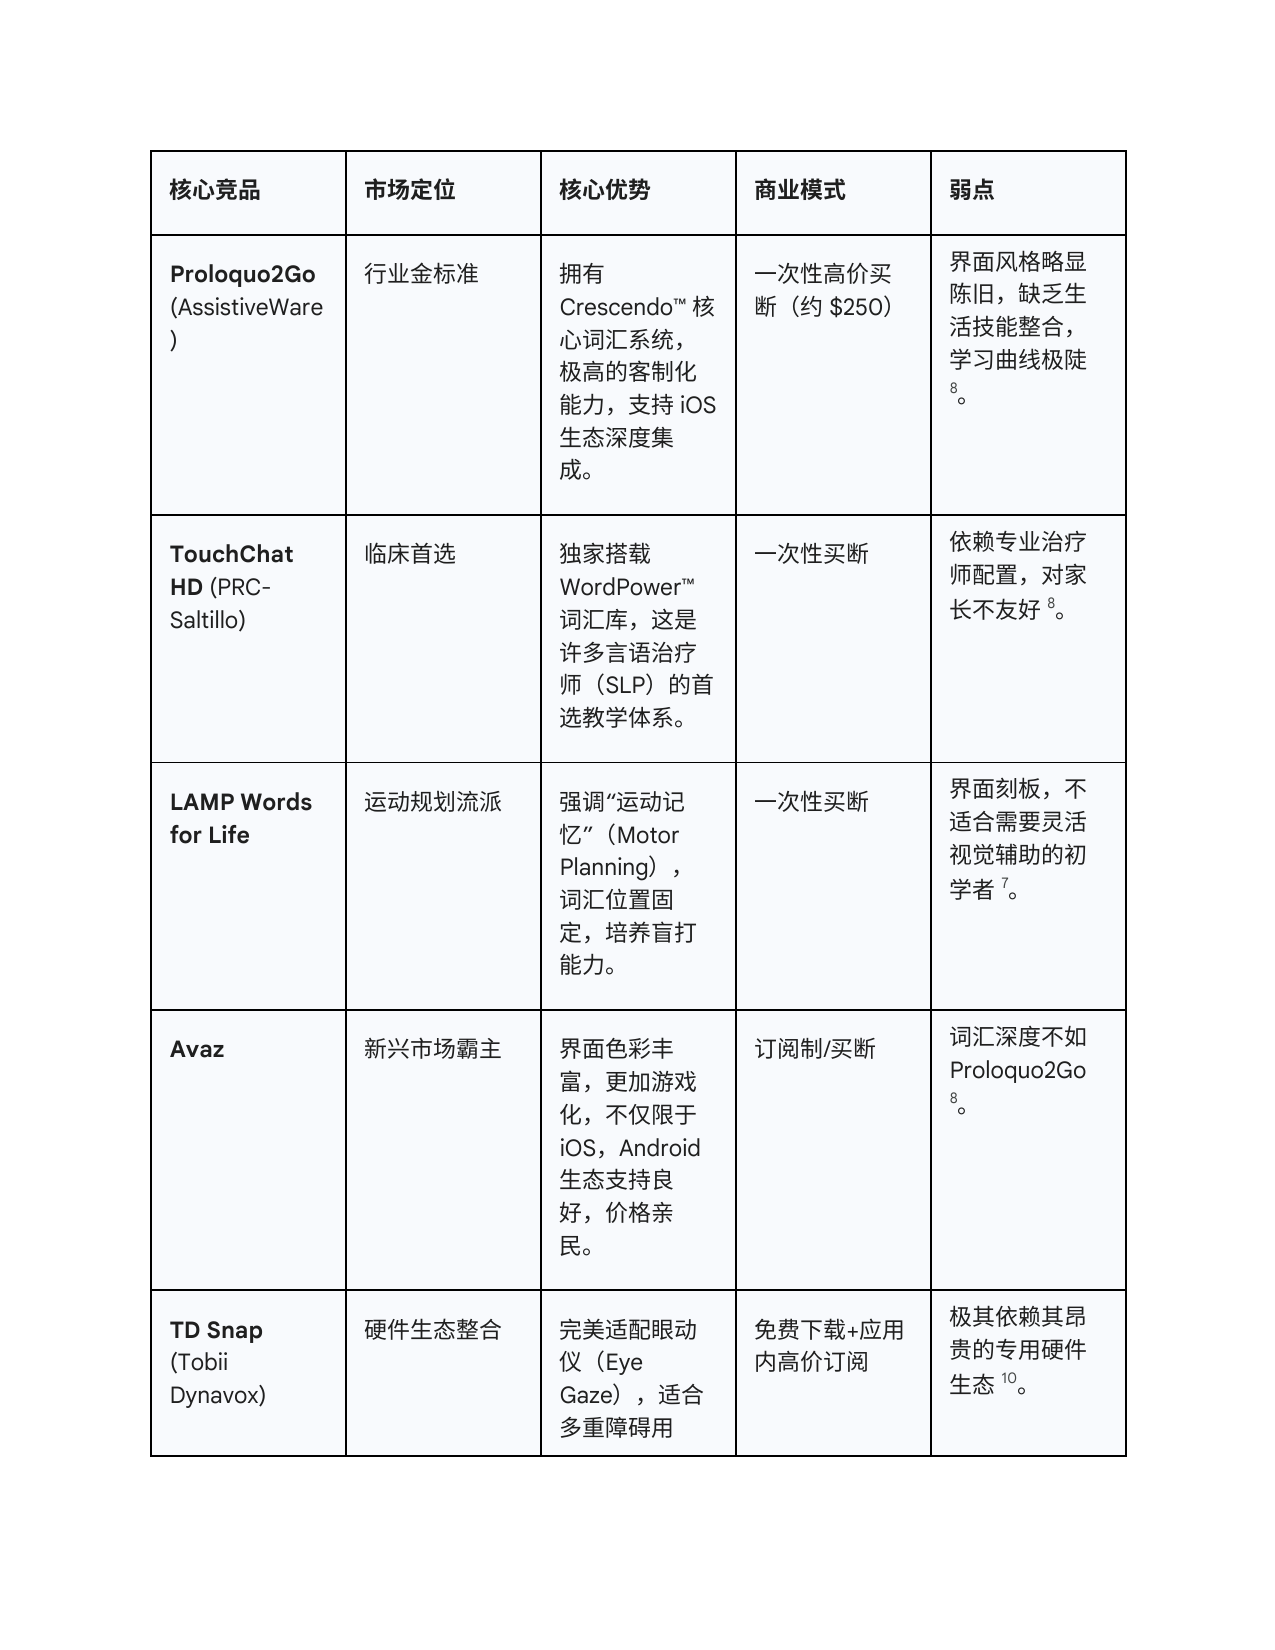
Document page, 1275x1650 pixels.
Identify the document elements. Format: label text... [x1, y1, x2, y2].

table_cell 界面色彩丰富，更加游戏化，不仅限于 iOS，Android 生态支持良好，价格亲民。 [542, 1011, 735, 1289]
table_cell 临床首选 [347, 516, 540, 762]
table_cell 词汇深度不如 Proloquo2Go 8。 [932, 1011, 1125, 1289]
table_cell 极其依赖其昂贵的专用硬件生态 10。 [932, 1291, 1125, 1455]
table_cell TouchChat HD (PRC-Saltillo) [152, 516, 345, 762]
table_cell 强调“运动记忆”（Motor Planning），词汇位置固定，培养盲打能力。 [542, 763, 735, 1009]
table_header 核心优势 [542, 152, 735, 234]
table_cell 订阅制/买断 [737, 1011, 930, 1289]
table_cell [152, 1291, 345, 1455]
table_header 弱点 [932, 152, 1125, 234]
table_cell 免费下载+应用内高价订阅 [737, 1291, 930, 1455]
table_cell 一次性高价买断（约 $250） [737, 236, 930, 514]
table_cell 运动规划流派 [347, 763, 540, 1009]
table_cell 行业金标准 [347, 236, 540, 514]
table_cell Avaz [152, 1011, 345, 1289]
table_cell 新兴市场霸主 [347, 1011, 540, 1289]
table_cell LAMP Words for Life [152, 763, 345, 1009]
table_header 商业模式 [737, 152, 930, 234]
table_cell 界面风格略显陈旧，缺乏生活技能整合，学习曲线极陡 8。 [932, 236, 1125, 514]
table_cell 拥有 Crescendo™ 核心词汇系统，极高的客制化能力，支持 iOS 生态深度集成。 [542, 236, 735, 514]
table_cell 一次性买断 [737, 516, 930, 762]
table_cell Proloquo2Go (AssistiveWare) [152, 236, 345, 514]
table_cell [542, 1291, 735, 1455]
table_cell 界面刻板，不适合需要灵活视觉辅助的初学者 7。 [932, 763, 1125, 1009]
table_cell 一次性买断 [737, 763, 930, 1009]
table_header 核心竞品 [152, 152, 345, 234]
table_header 市场定位 [347, 152, 540, 234]
table_cell 独家搭载 WordPower™ 词汇库，这是许多言语治疗师（SLP）的首选教学体系。 [542, 516, 735, 762]
table_cell 硬件生态整合 [347, 1291, 540, 1455]
table_cell 依赖专业治疗师配置，对家长不友好 8。 [932, 516, 1125, 762]
